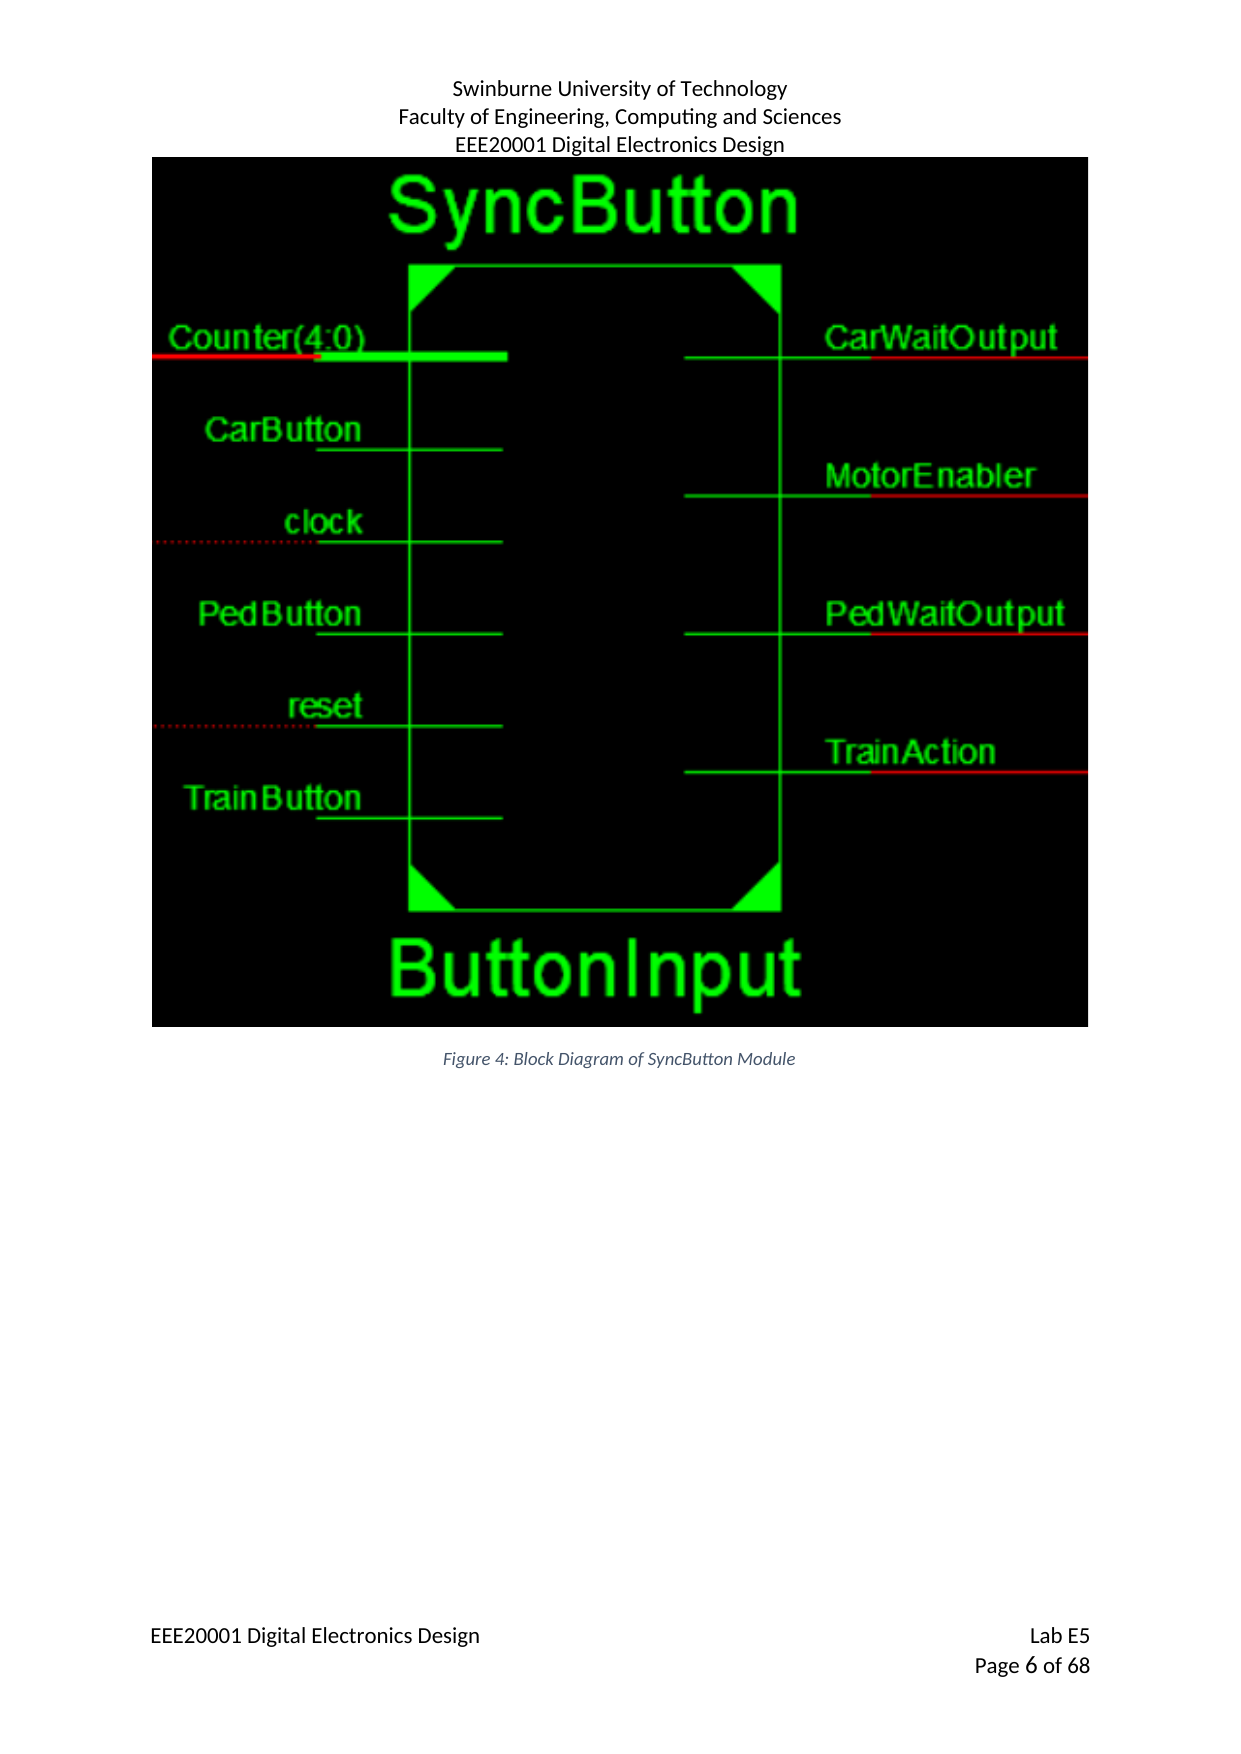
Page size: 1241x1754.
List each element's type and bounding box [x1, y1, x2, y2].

picture [152, 157, 1089, 1027]
